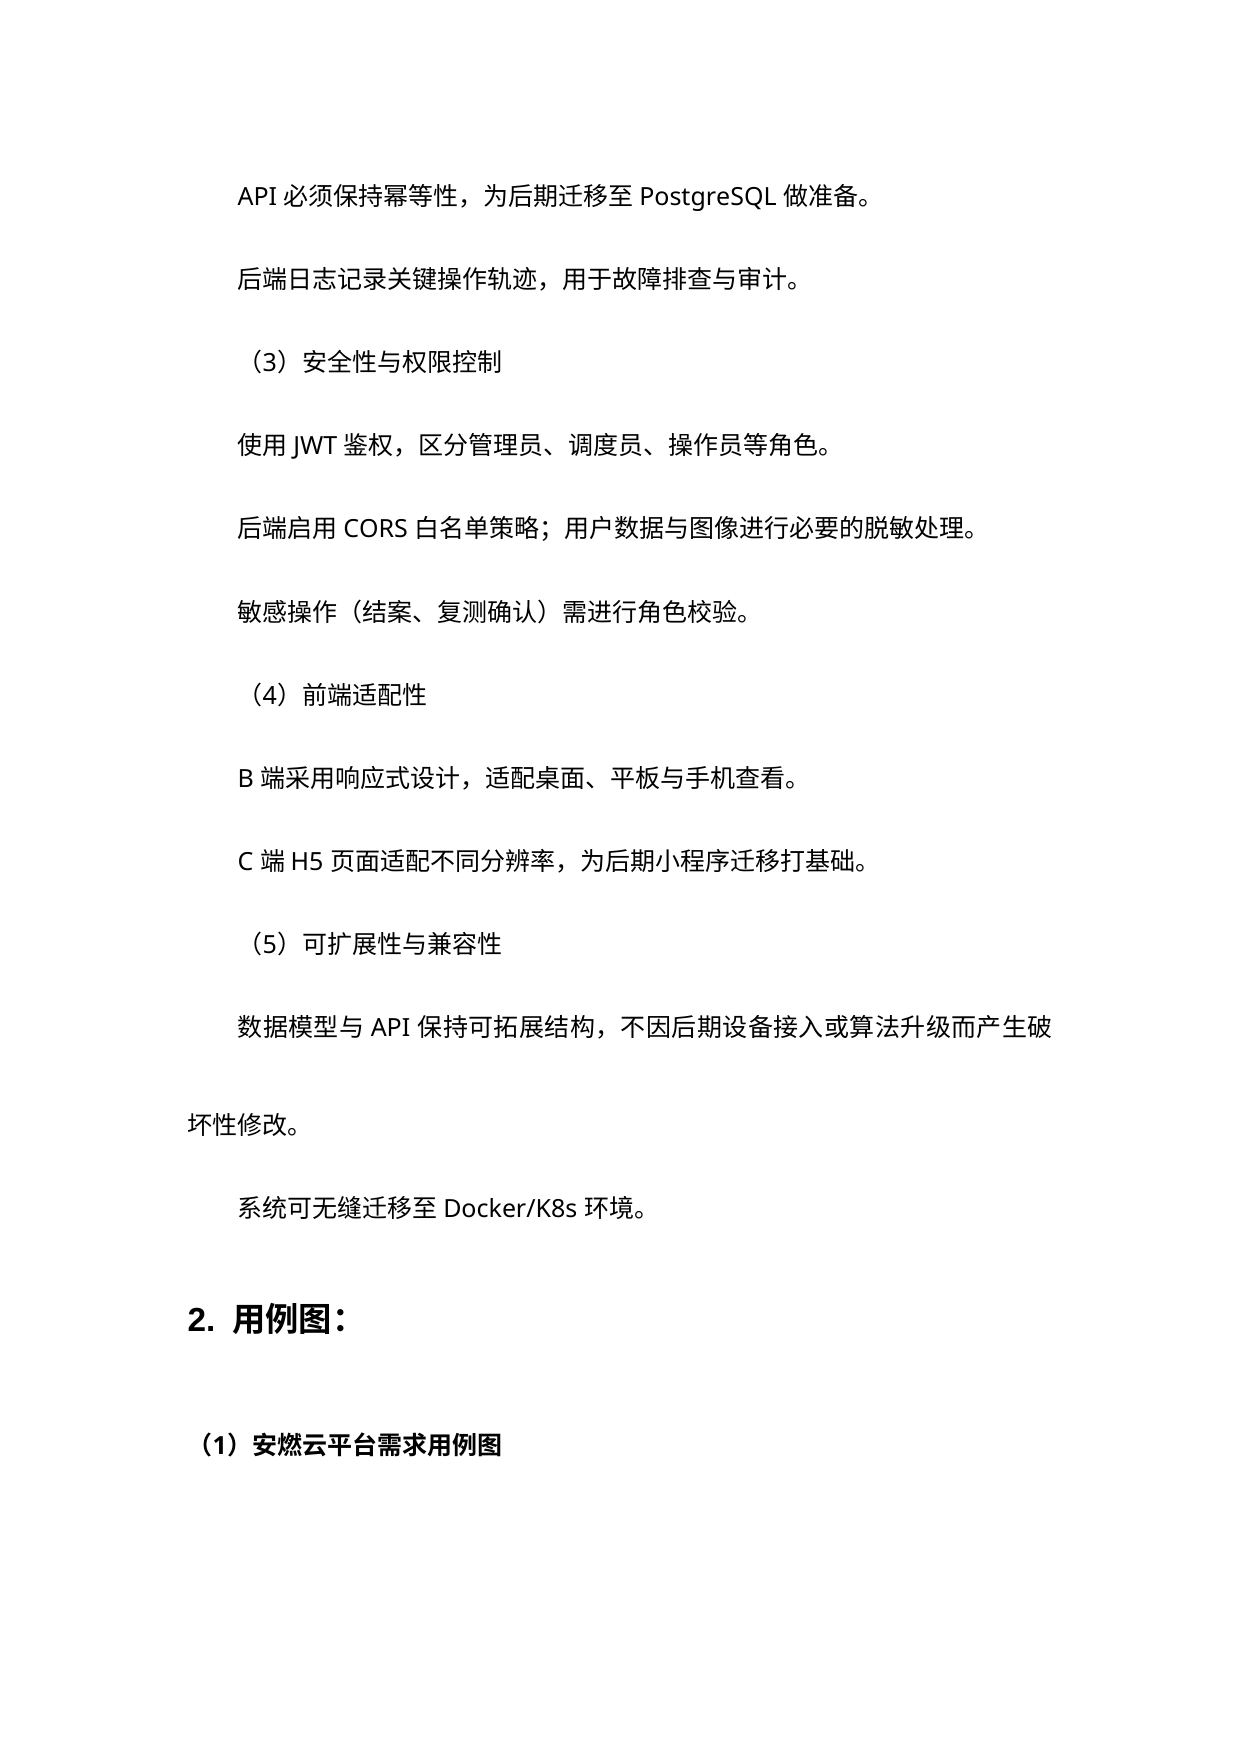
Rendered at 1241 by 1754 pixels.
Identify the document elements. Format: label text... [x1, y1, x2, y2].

text 后端日志记录关键操作轨迹，用于故障排查与审计。 [187, 245, 1053, 310]
text 使用 JWT 鉴权，区分管理员、调度员、操作员等角色。 [187, 411, 1053, 476]
text （3）安全性与权限控制 [187, 328, 1053, 393]
text 敏感操作（结案、复测确认）需进行角色校验。 [187, 578, 1053, 643]
text 后端启用 CORS 白名单策略；用户数据与图像进行必要的脱敏处理。 [187, 494, 1053, 559]
text C 端 H5 页面适配不同分辨率，为后期小程序迁移打基础。 [187, 827, 1053, 892]
subtitle 用例图： [187, 1284, 1053, 1349]
text API 必须保持幂等性，为后期迁移至 PostgreSQL 做准备。 [187, 162, 1053, 227]
text 系统可无缝迁移至 Docker/K8s 环境。 [187, 1174, 1053, 1239]
text B 端采用响应式设计，适配桌面、平板与手机查看。 [187, 744, 1053, 809]
text （5）可扩展性与兼容性 [187, 910, 1053, 975]
text 数据模型与 API 保持可拓展结构，不因后期设备接入或算法升级而产生破坏性修改。 [187, 993, 1053, 1156]
text （4）前端适配性 [187, 661, 1053, 726]
list 安燃云平台需求用例图 [187, 1411, 1053, 1476]
